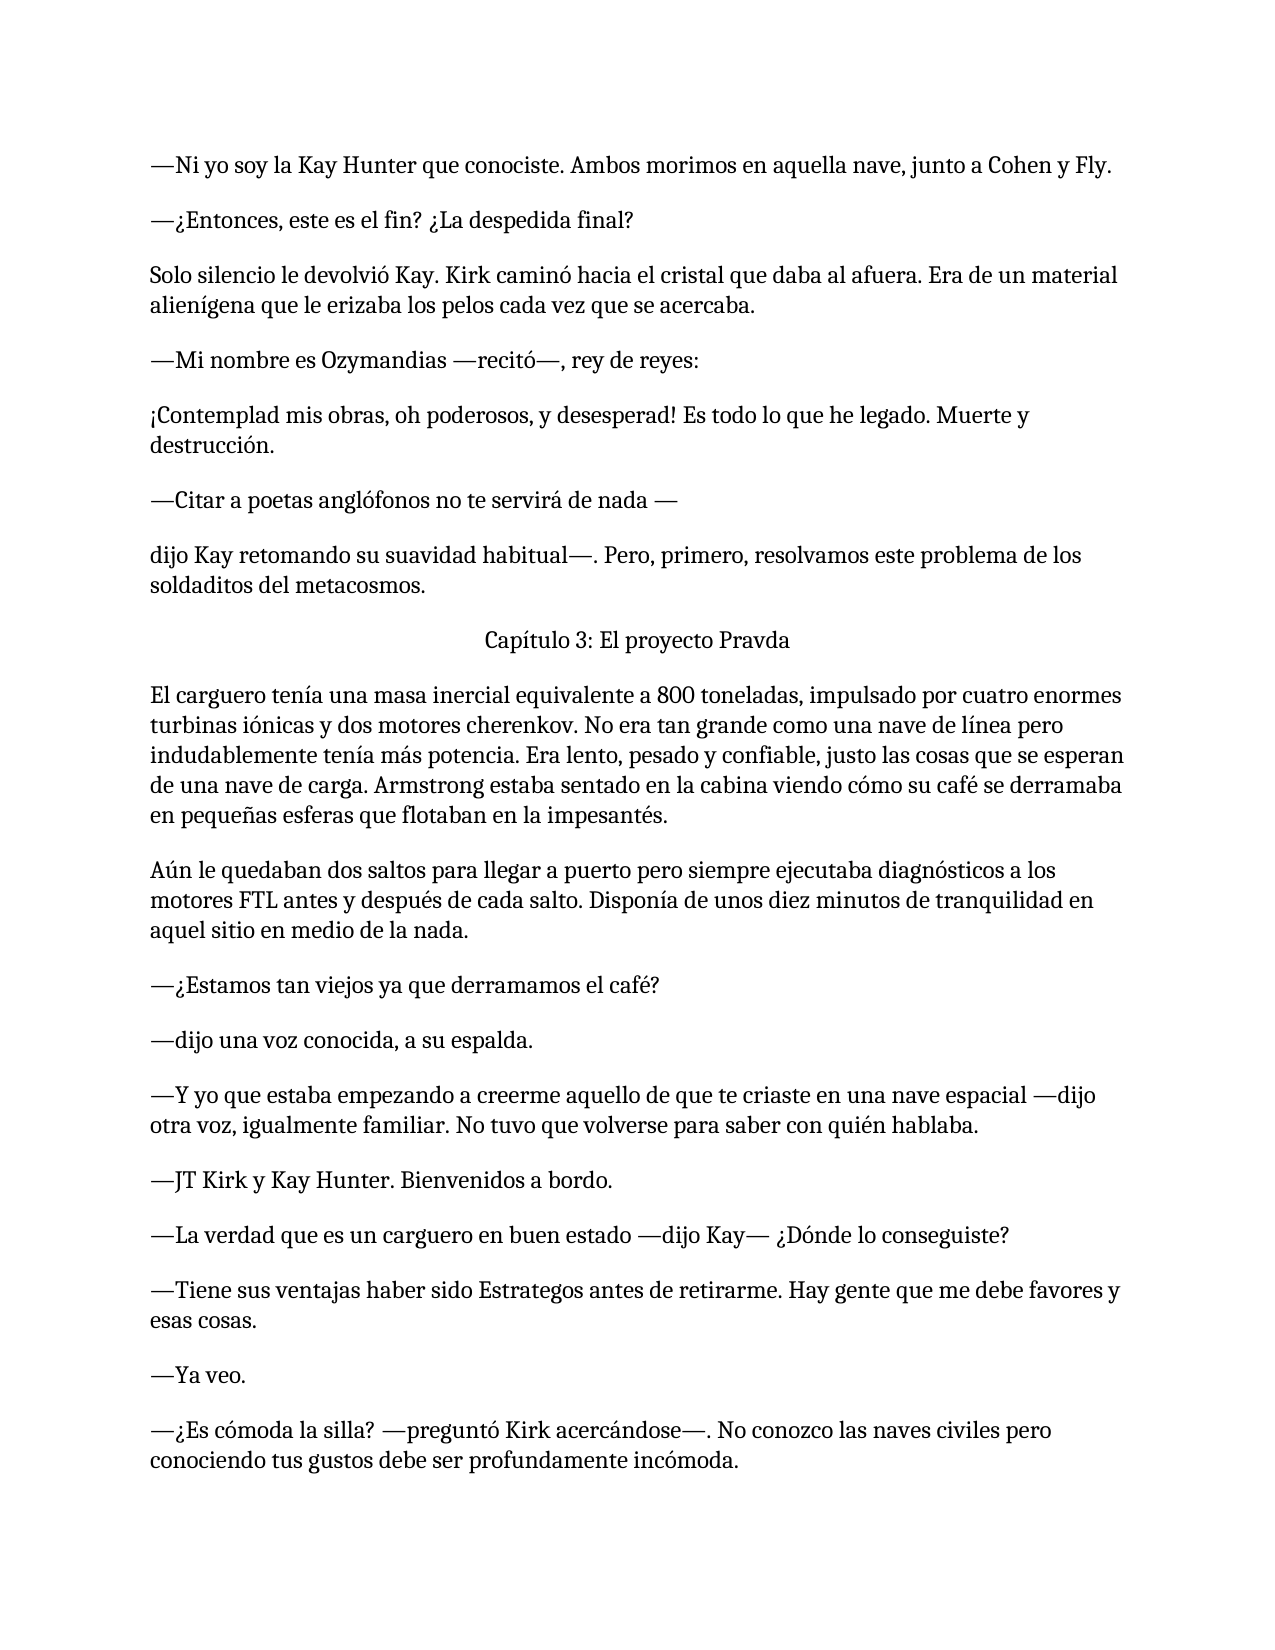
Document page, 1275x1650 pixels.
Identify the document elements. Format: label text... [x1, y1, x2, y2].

text ¡Contemplad mis obras, oh poderosos, y desesperad! Es todo lo que he legado. Muerte y destrucción. [150, 400, 1125, 460]
text —¿Es cómoda la silla? —preguntó Kirk acercándose—. No conozco las naves civiles pero conociendo tus gustos debe ser profundamente incómoda. [150, 1415, 1125, 1475]
text —Ni yo soy la Kay Hunter que conociste. Ambos morimos en aquella nave, junto a Cohen y Fly. [150, 150, 1125, 180]
text —Ya veo. [150, 1360, 1125, 1390]
text Solo silencio le devolvió Kay. Kirk caminó hacia el cristal que daba al afuera. Era de un material alienígena que le erizaba los pelos cada vez que se acercaba. [150, 260, 1125, 320]
text —Tiene sus ventajas haber sido Estrategos antes de retirarme. Hay gente que me debe favores y esas cosas. [150, 1275, 1125, 1335]
text Capítulo 3: El proyecto Pravda [150, 625, 1125, 655]
text —¿Estamos tan viejos ya que derramamos el café? [150, 970, 1125, 1000]
text —dijo una voz conocida, a su espalda. [150, 1025, 1125, 1055]
text —Citar a poetas anglófonos no te servirá de nada — [150, 485, 1125, 515]
text Aún le quedaban dos saltos para llegar a puerto pero siempre ejecutaba diagnósticos a los motores FTL antes y después de cada salto. Disponía de unos diez minutos de tranquilidad en aquel sitio en medio de la nada. [150, 855, 1125, 945]
text —Y yo que estaba empezando a creerme aquello de que te criaste en una nave espacial —dijo otra voz, igualmente familiar. No tuvo que volverse para saber con quién hablaba. [150, 1080, 1125, 1140]
text —Mi nombre es Ozymandias —recitó—, rey de reyes: [150, 345, 1125, 375]
text dijo Kay retomando su suavidad habitual—. Pero, primero, resolvamos este problema de los soldaditos del metacosmos. [150, 540, 1125, 600]
text —JT Kirk y Kay Hunter. Bienvenidos a bordo. [150, 1165, 1125, 1195]
text —La verdad que es un carguero en buen estado —dijo Kay— ¿Dónde lo conseguiste? [150, 1220, 1125, 1250]
text El carguero tenía una masa inercial equivalente a 800 toneladas, impulsado por cuatro enormes turbinas iónicas y dos motores cherenkov. No era tan grande como una nave de línea pero indudablemente tenía más potencia. Era lento, pesado y confiable, justo las cosas que se esperan de una nave de carga. Armstrong estaba sentado en la cabina viendo cómo su café se derramaba en pequeñas esferas que flotaban en la impesantés. [150, 680, 1125, 830]
text —¿Entonces, este es el fin? ¿La despedida final? [150, 205, 1125, 235]
